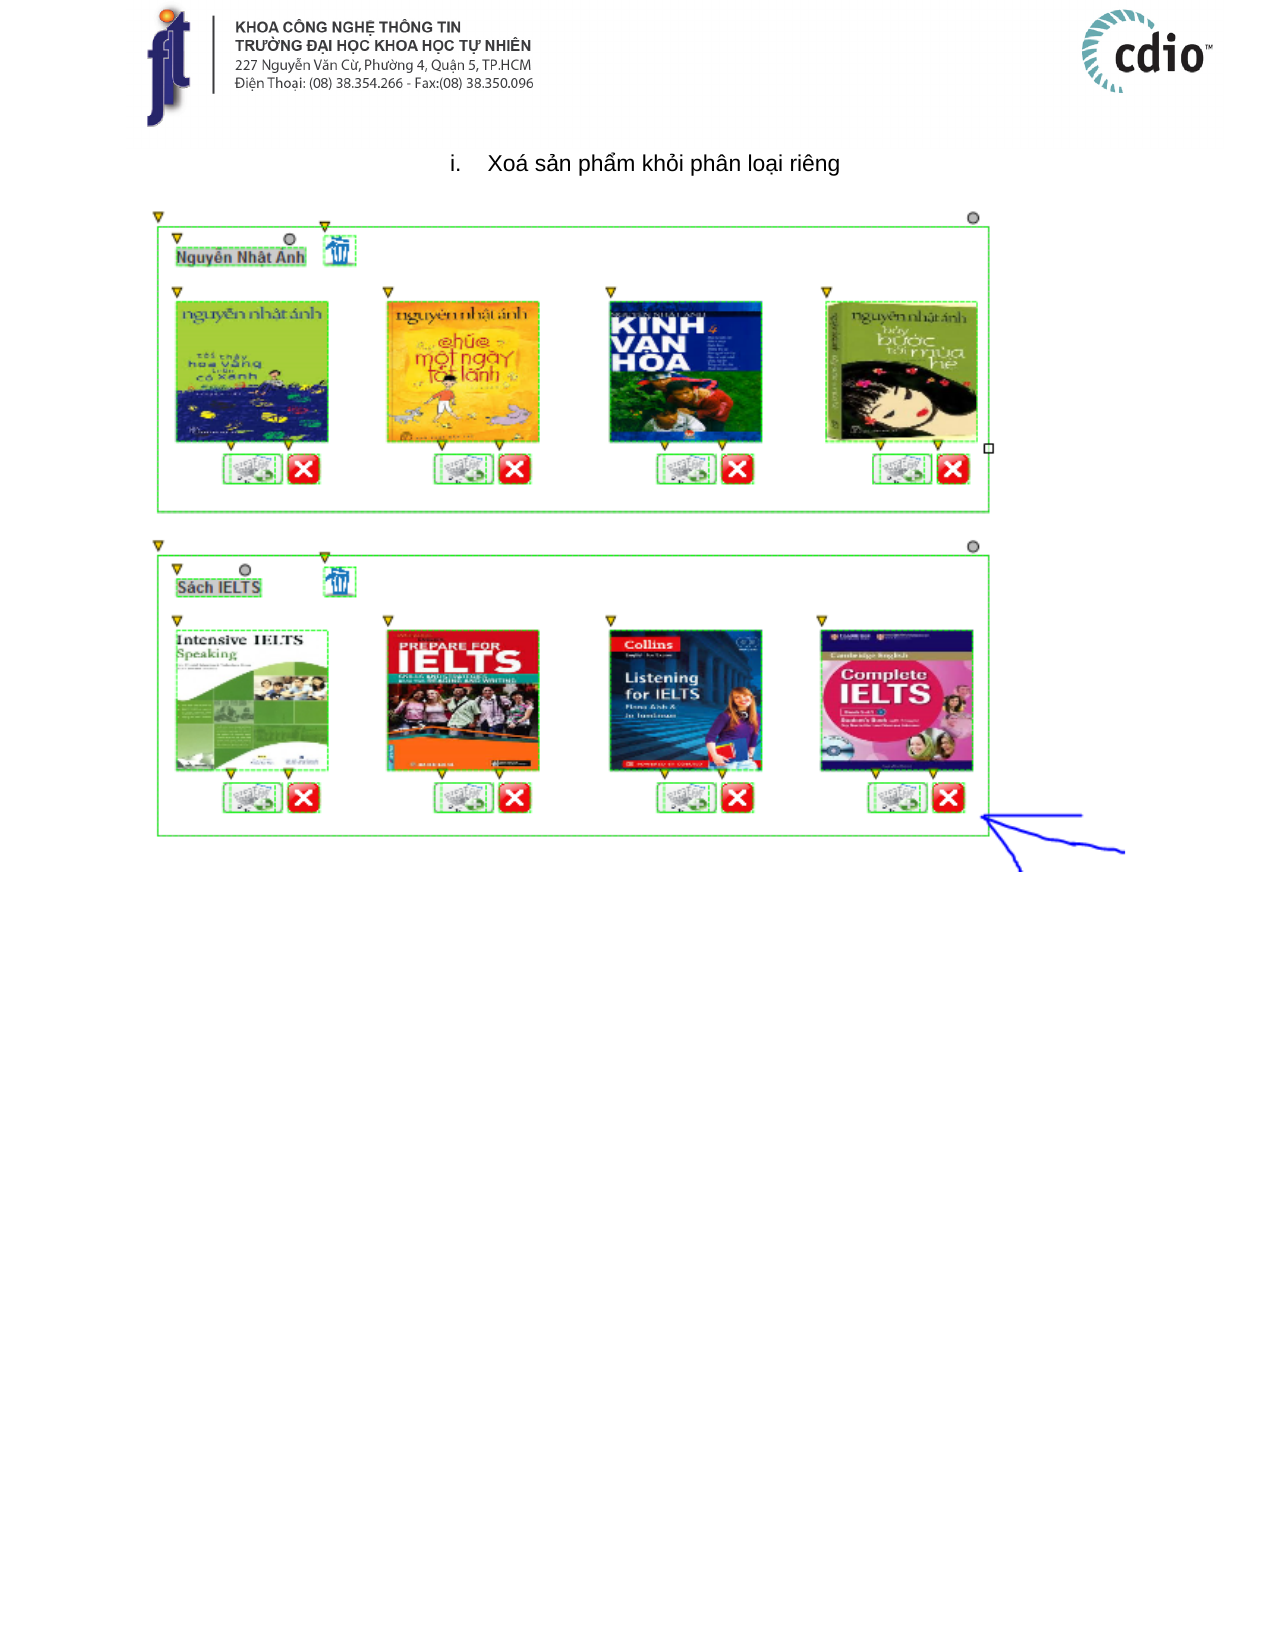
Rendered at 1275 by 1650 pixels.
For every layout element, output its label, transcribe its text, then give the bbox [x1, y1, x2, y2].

picture [150, 201, 1125, 872]
picture [125, 0, 1224, 149]
list Xoá sản phẩm khỏi phân loại riêng [450, 150, 1125, 176]
